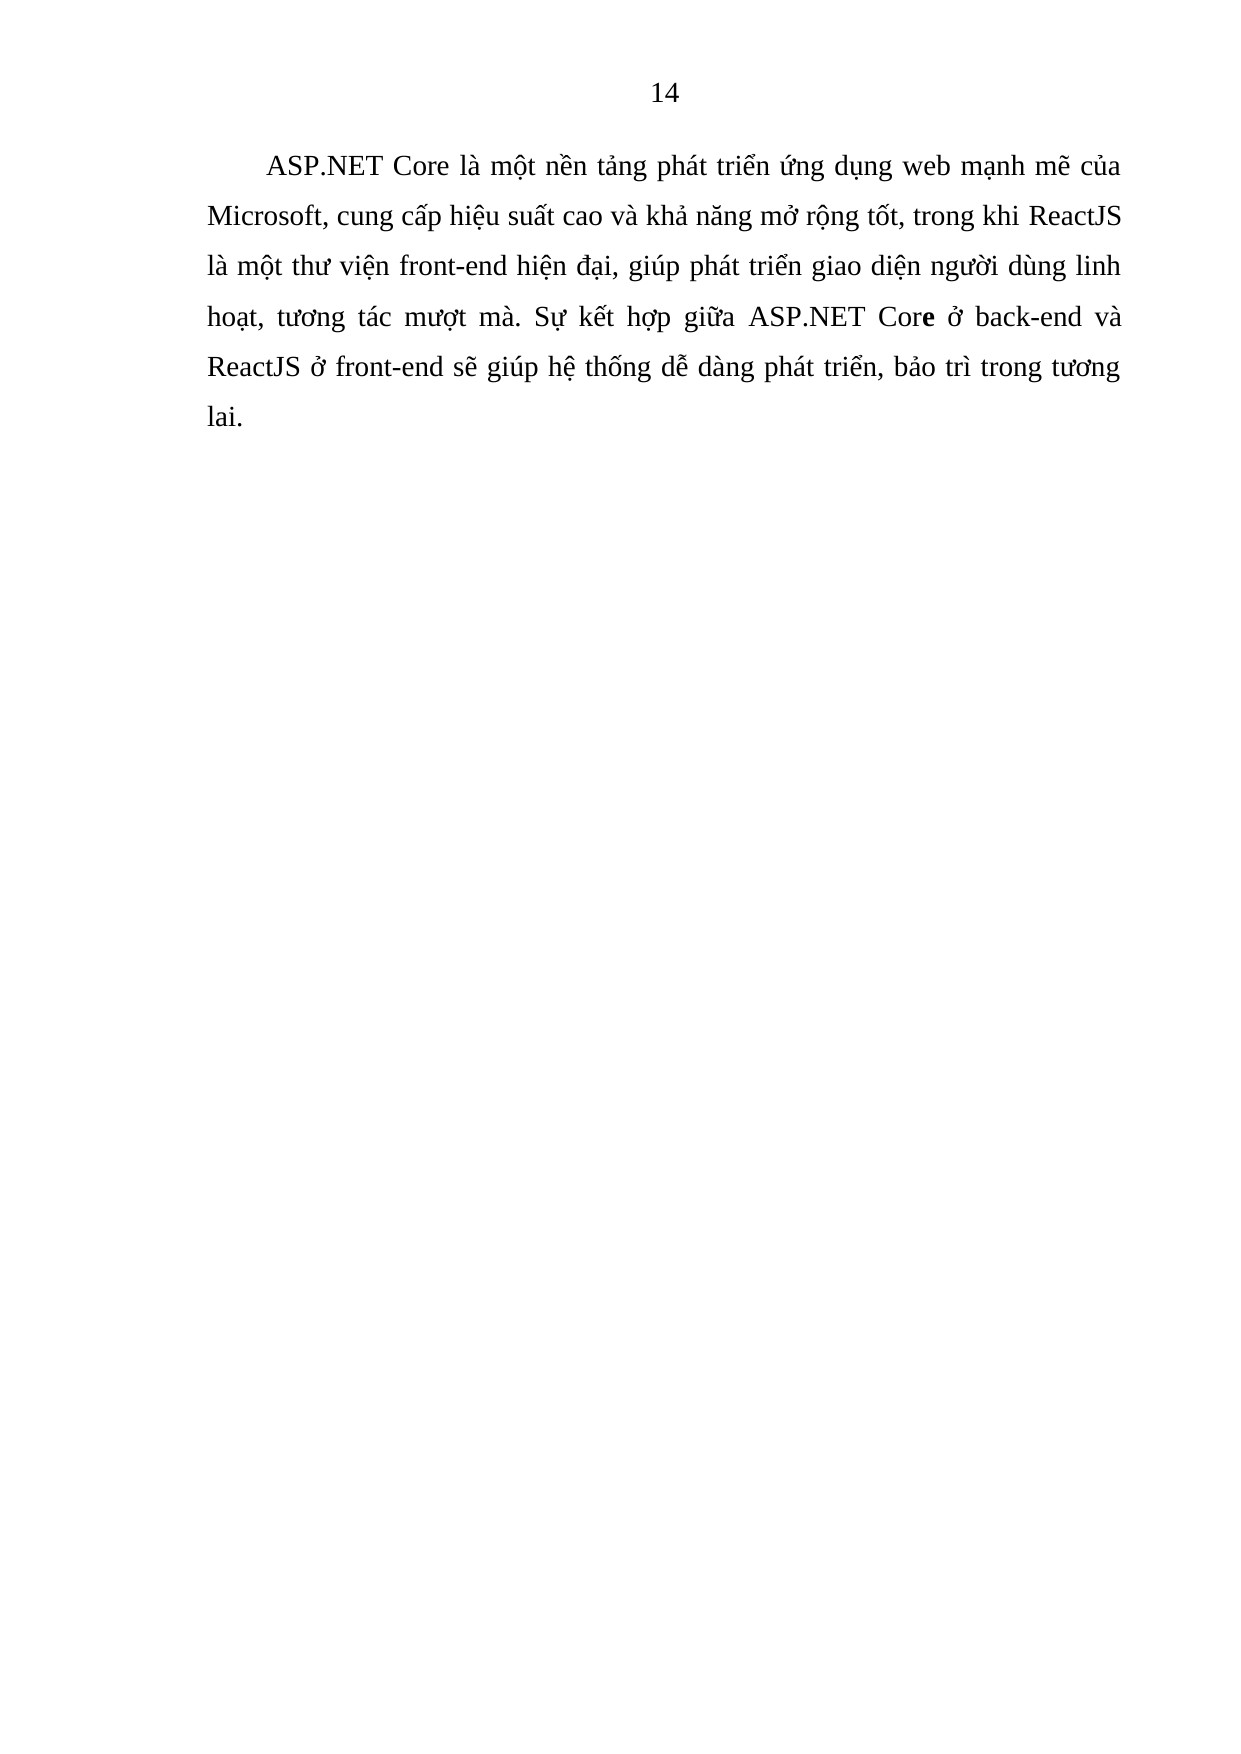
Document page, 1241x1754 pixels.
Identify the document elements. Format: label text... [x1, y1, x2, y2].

text ASP.NET Core là một nền tảng phát triển ứng dụng web mạnh mẽ của Microsoft, cung cấp hiệu suất cao và khả năng mở rộng tốt, trong khi ReactJS là một thư viện front-end hiện đại, giúp phát triển giao diện người dùng linh hoạt, tương tác mượt mà. Sự kết hợp giữa ASP.NET Core ở back-end và ReactJS ở front-end sẽ giúp hệ thống dễ dàng phát triển, bảo trì trong tương lai. [207, 148, 1122, 433]
